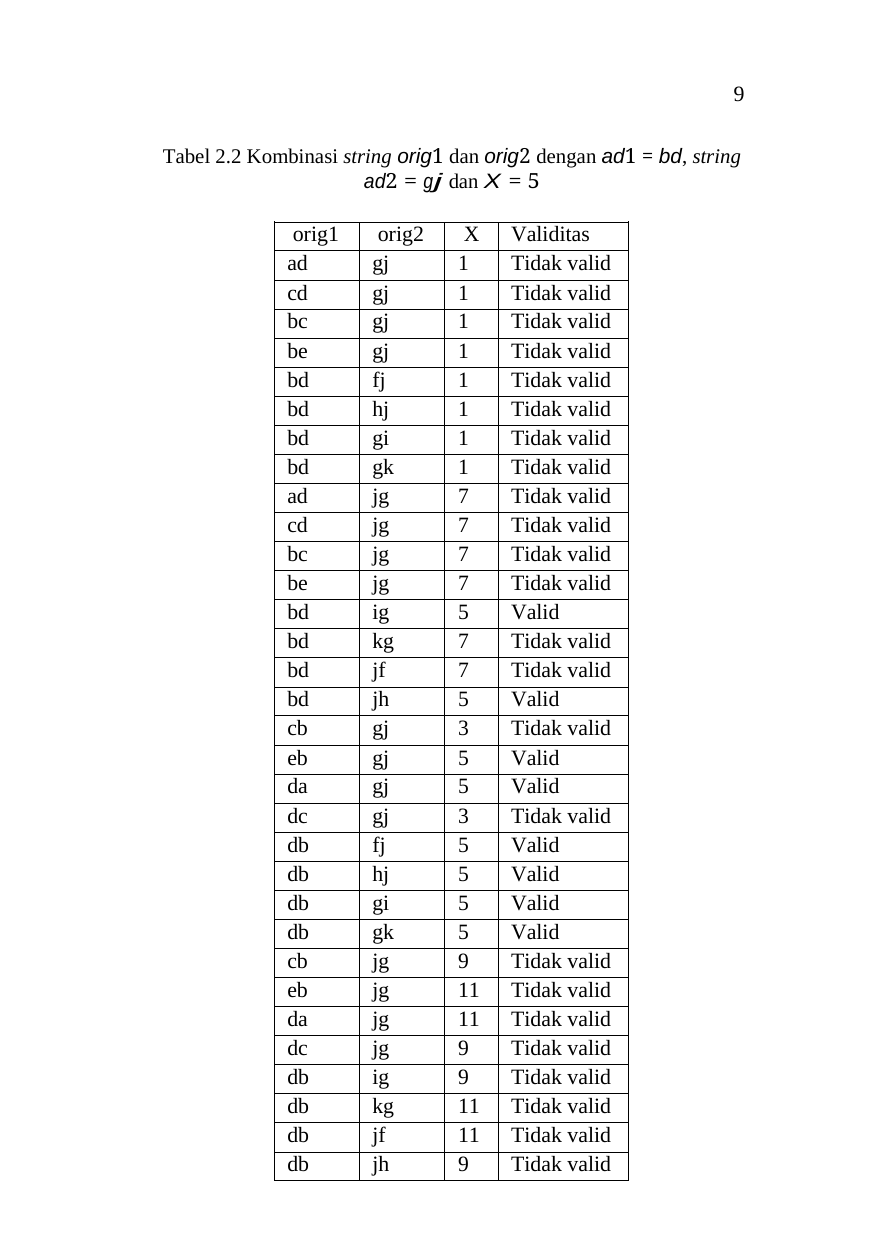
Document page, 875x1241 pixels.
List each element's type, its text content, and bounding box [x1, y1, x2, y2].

table_cell eb [275, 746, 359, 773]
table_cell 5 [445, 833, 498, 861]
table_cell be [275, 339, 359, 367]
table_cell Tidak valid [499, 281, 628, 308]
table_cell jh [360, 1153, 444, 1180]
table_cell 5 [445, 688, 498, 715]
table_header orig1 [275, 223, 359, 250]
table_cell hj [360, 397, 444, 425]
table_cell db [275, 1065, 359, 1093]
table_cell Valid [499, 746, 628, 773]
table_cell bd [275, 688, 359, 715]
table_cell cb [275, 949, 359, 977]
table_cell cb [275, 716, 359, 744]
table_cell Tidak valid [499, 949, 628, 977]
table_cell da [275, 775, 359, 803]
table_cell jg [360, 484, 444, 512]
table_cell Tidak valid [499, 1153, 628, 1180]
table_cell jf [360, 658, 444, 686]
table_cell Valid [499, 600, 628, 628]
table_cell 1 [445, 426, 498, 454]
table_cell 5 [445, 891, 498, 919]
table_cell jg [360, 542, 444, 570]
table_cell Tidak valid [499, 484, 628, 512]
table_cell Tidak valid [499, 658, 628, 686]
table_cell Valid [499, 688, 628, 715]
table_cell 1 [445, 251, 498, 279]
table_cell Tidak valid [499, 1036, 628, 1064]
table_cell be [275, 571, 359, 599]
table_cell 9 [445, 1065, 498, 1093]
table_cell gj [360, 281, 444, 308]
table_cell Tidak valid [499, 339, 628, 367]
table_cell 1 [445, 397, 498, 425]
table_cell jg [360, 949, 444, 977]
table_cell 11 [445, 1123, 498, 1151]
table_cell gj [360, 251, 444, 279]
table_cell 7 [445, 629, 498, 657]
table_cell bd [275, 600, 359, 628]
table_cell ad [275, 484, 359, 512]
table_cell Tidak valid [499, 571, 628, 599]
table_cell 9 [445, 1036, 498, 1064]
table_cell 3 [445, 804, 498, 832]
table_cell bd [275, 629, 359, 657]
table_cell db [275, 891, 359, 919]
table_cell Tidak valid [499, 513, 628, 541]
table_cell kg [360, 1094, 444, 1122]
table_cell gj [360, 775, 444, 803]
table_cell gk [360, 920, 444, 948]
table_cell Tidak valid [499, 368, 628, 396]
table_cell 1 [445, 281, 498, 308]
table_cell bc [275, 542, 359, 570]
table_cell 3 [445, 716, 498, 744]
table_cell 7 [445, 542, 498, 570]
text Tabel 2.2 Kombinasi string orig1 dan orig2 dengan ad1 = bd, string [136, 144, 768, 169]
table_cell db [275, 1094, 359, 1122]
table_cell Tidak valid [499, 251, 628, 279]
table_cell Valid [499, 862, 628, 890]
table_cell dc [275, 1036, 359, 1064]
table_cell fj [360, 368, 444, 396]
table_header orig2 [360, 223, 444, 250]
table_cell bd [275, 455, 359, 483]
table_cell Tidak valid [499, 978, 628, 1006]
table_cell Valid [499, 891, 628, 919]
table_cell Tidak valid [499, 310, 628, 338]
table_cell bd [275, 658, 359, 686]
table_cell jg [360, 978, 444, 1006]
table_cell Valid [499, 833, 628, 861]
table_cell Tidak valid [499, 426, 628, 454]
table_cell 1 [445, 339, 498, 367]
table_cell Tidak valid [499, 629, 628, 657]
table_cell gj [360, 716, 444, 744]
table_cell db [275, 833, 359, 861]
table_cell ig [360, 1065, 444, 1093]
table_cell fj [360, 833, 444, 861]
table_cell db [275, 1153, 359, 1180]
table_cell 7 [445, 571, 498, 599]
table_cell da [275, 1007, 359, 1035]
table_cell jh [360, 688, 444, 715]
table_cell 11 [445, 978, 498, 1006]
table_cell 1 [445, 455, 498, 483]
table_cell gj [360, 804, 444, 832]
table_cell Tidak valid [499, 542, 628, 570]
table_cell Tidak valid [499, 1094, 628, 1122]
table_cell hj [360, 862, 444, 890]
table_cell kg [360, 629, 444, 657]
table_cell gj [360, 746, 444, 773]
table_cell Tidak valid [499, 1065, 628, 1093]
table_cell 11 [445, 1007, 498, 1035]
table_cell Valid [499, 775, 628, 803]
table_cell ad [275, 251, 359, 279]
table_cell bc [275, 310, 359, 338]
table_cell Tidak valid [499, 716, 628, 744]
table_cell 7 [445, 484, 498, 512]
table_cell 5 [445, 920, 498, 948]
table_cell Tidak valid [499, 397, 628, 425]
table_cell 9 [445, 1153, 498, 1180]
table_cell 9 [445, 949, 498, 977]
table_cell gj [360, 310, 444, 338]
table_cell bd [275, 426, 359, 454]
table_cell jg [360, 571, 444, 599]
table_cell Tidak valid [499, 1007, 628, 1035]
table_cell 1 [445, 368, 498, 396]
table_cell gi [360, 891, 444, 919]
table_cell Valid [499, 920, 628, 948]
table_cell ig [360, 600, 444, 628]
table_cell Tidak valid [499, 1123, 628, 1151]
table_cell 5 [445, 775, 498, 803]
table_cell gi [360, 426, 444, 454]
table_cell jg [360, 1036, 444, 1064]
table_cell 7 [445, 513, 498, 541]
table_cell 5 [445, 746, 498, 773]
table_cell 11 [445, 1094, 498, 1122]
table_cell jg [360, 513, 444, 541]
text ad2 = gj dan X = 5 [211, 169, 693, 194]
table_cell 5 [445, 600, 498, 628]
table_cell db [275, 862, 359, 890]
table_cell bd [275, 368, 359, 396]
table_cell jg [360, 1007, 444, 1035]
table_cell 5 [445, 862, 498, 890]
table_cell gj [360, 339, 444, 367]
table_cell cd [275, 281, 359, 308]
table_cell 7 [445, 658, 498, 686]
table_cell cd [275, 513, 359, 541]
table_cell jf [360, 1123, 444, 1151]
table_cell Tidak valid [499, 455, 628, 483]
table_cell db [275, 1123, 359, 1151]
table_cell 1 [445, 310, 498, 338]
table_cell bd [275, 397, 359, 425]
table_cell dc [275, 804, 359, 832]
table_cell gk [360, 455, 444, 483]
table_header Validitas [499, 223, 628, 250]
table_cell Tidak valid [499, 804, 628, 832]
table_header X [445, 223, 498, 250]
table_cell db [275, 920, 359, 948]
table_cell eb [275, 978, 359, 1006]
